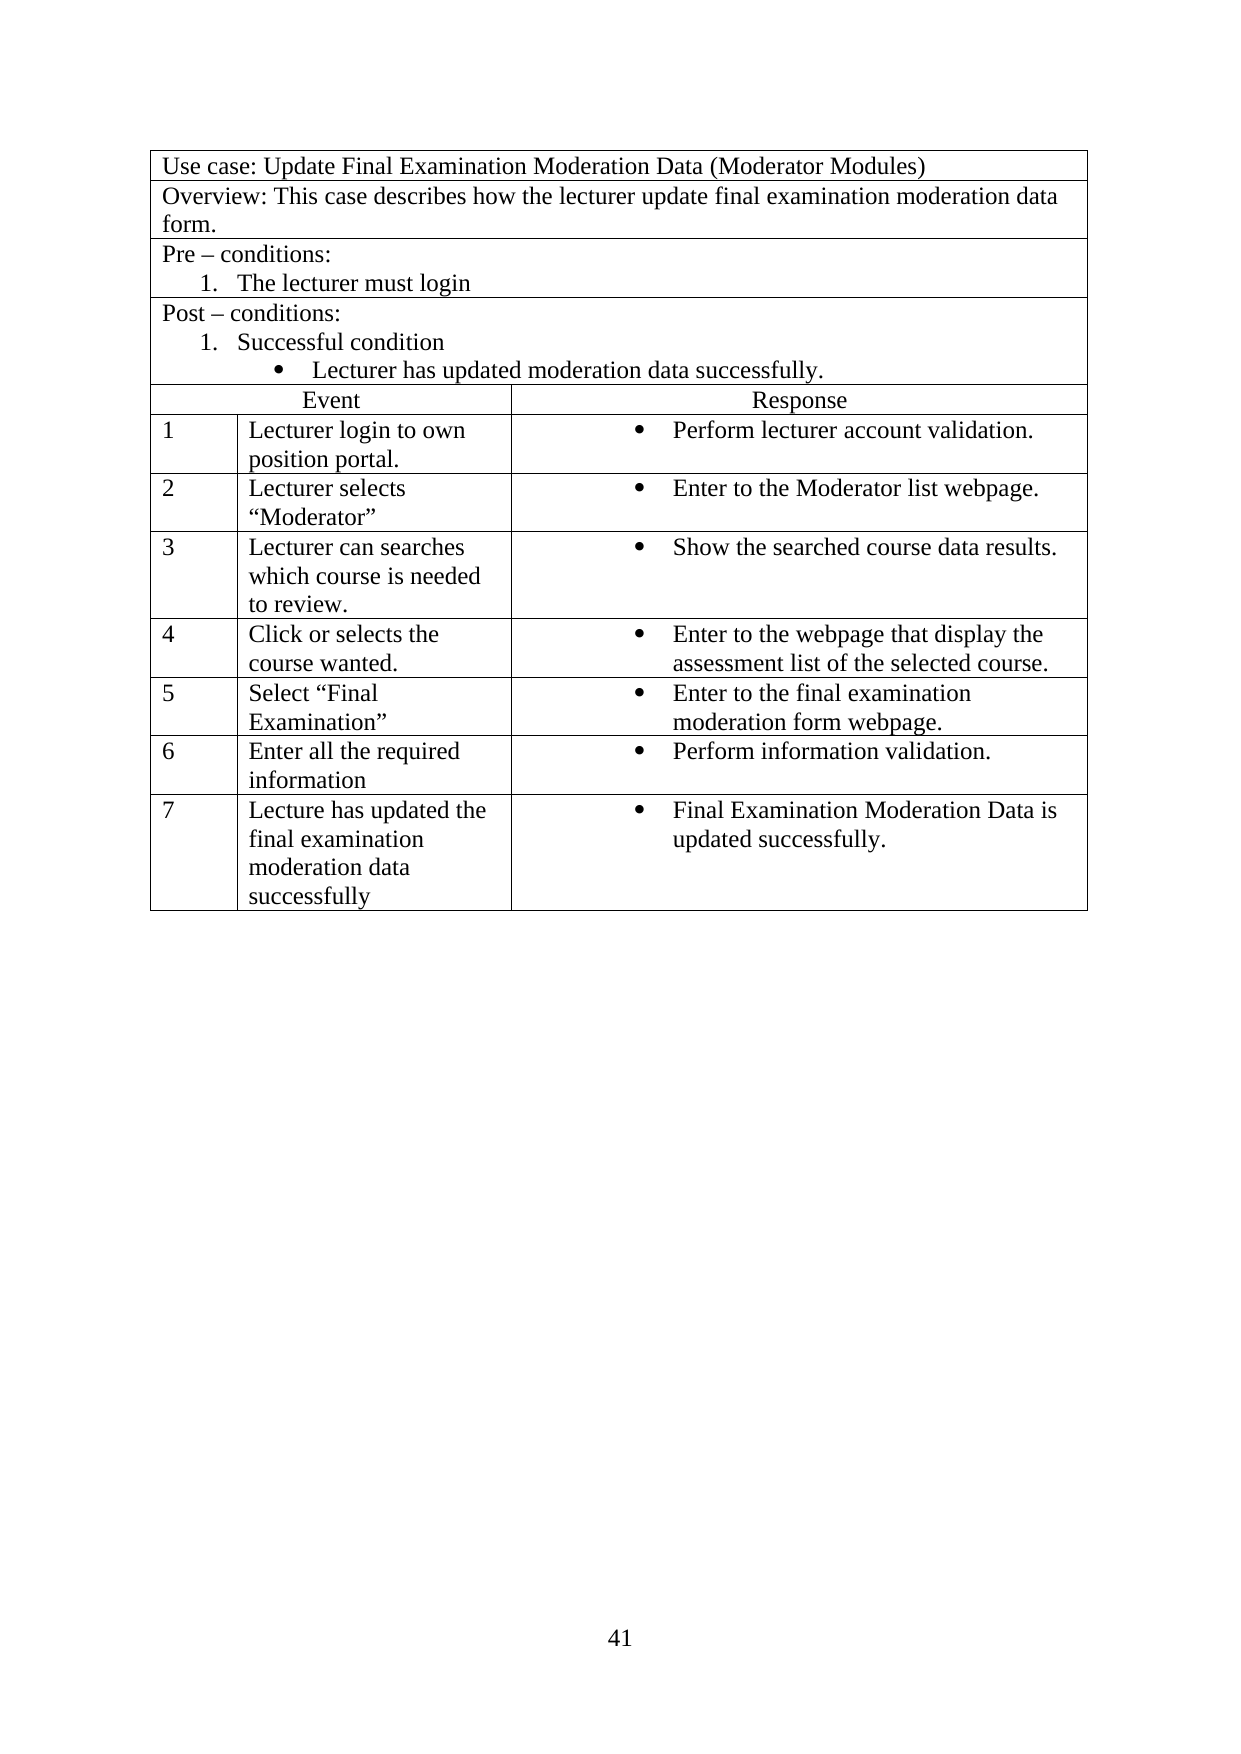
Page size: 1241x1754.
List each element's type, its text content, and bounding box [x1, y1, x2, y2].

table_cell 1 [151, 415, 237, 472]
table_cell Select “Final Examination” [238, 678, 511, 735]
table_cell 3 [151, 532, 237, 618]
table_cell 7 [151, 795, 237, 910]
table_cell Pre – conditions: The lecturer must login [151, 239, 1087, 297]
table_header Use case: Update Final Examination Moderation Data (Moderator Modules) [151, 151, 1087, 180]
table_cell Final Examination Moderation Data is updated successfully. [512, 795, 1087, 910]
table_cell Click or selects the course wanted. [238, 619, 511, 677]
table_cell Show the searched course data results. [512, 532, 1087, 618]
table_cell 2 [151, 474, 237, 531]
table_cell Enter all the required information [238, 736, 511, 794]
table_cell Overview: This case describes how the lecturer update final examination moderation data form. [151, 181, 1087, 238]
table_cell Post – conditions: Successful condition Lecturer has updated moderation data successfully. [151, 298, 1087, 384]
table_cell 4 [151, 619, 237, 677]
table_cell 6 [151, 736, 237, 794]
table_cell Enter to the Moderator list webpage. [512, 474, 1087, 531]
table_cell Enter to the webpage that display the assessment list of the selected course. [512, 619, 1087, 677]
table_cell Response [512, 385, 1087, 414]
table_cell Lecturer can searches which course is needed to review. [238, 532, 511, 618]
table_cell Lecture has updated the final examination moderation data successfully [238, 795, 511, 910]
table_cell Event [151, 385, 511, 414]
table_cell Enter to the final examination moderation form webpage. [512, 678, 1087, 735]
table_cell Perform information validation. [512, 736, 1087, 794]
table_cell Lecturer selects “Moderator” [238, 474, 511, 531]
table_cell Lecturer login to own position portal. [238, 415, 511, 472]
table_cell Perform lecturer account validation. [512, 415, 1087, 472]
table_cell 5 [151, 678, 237, 735]
